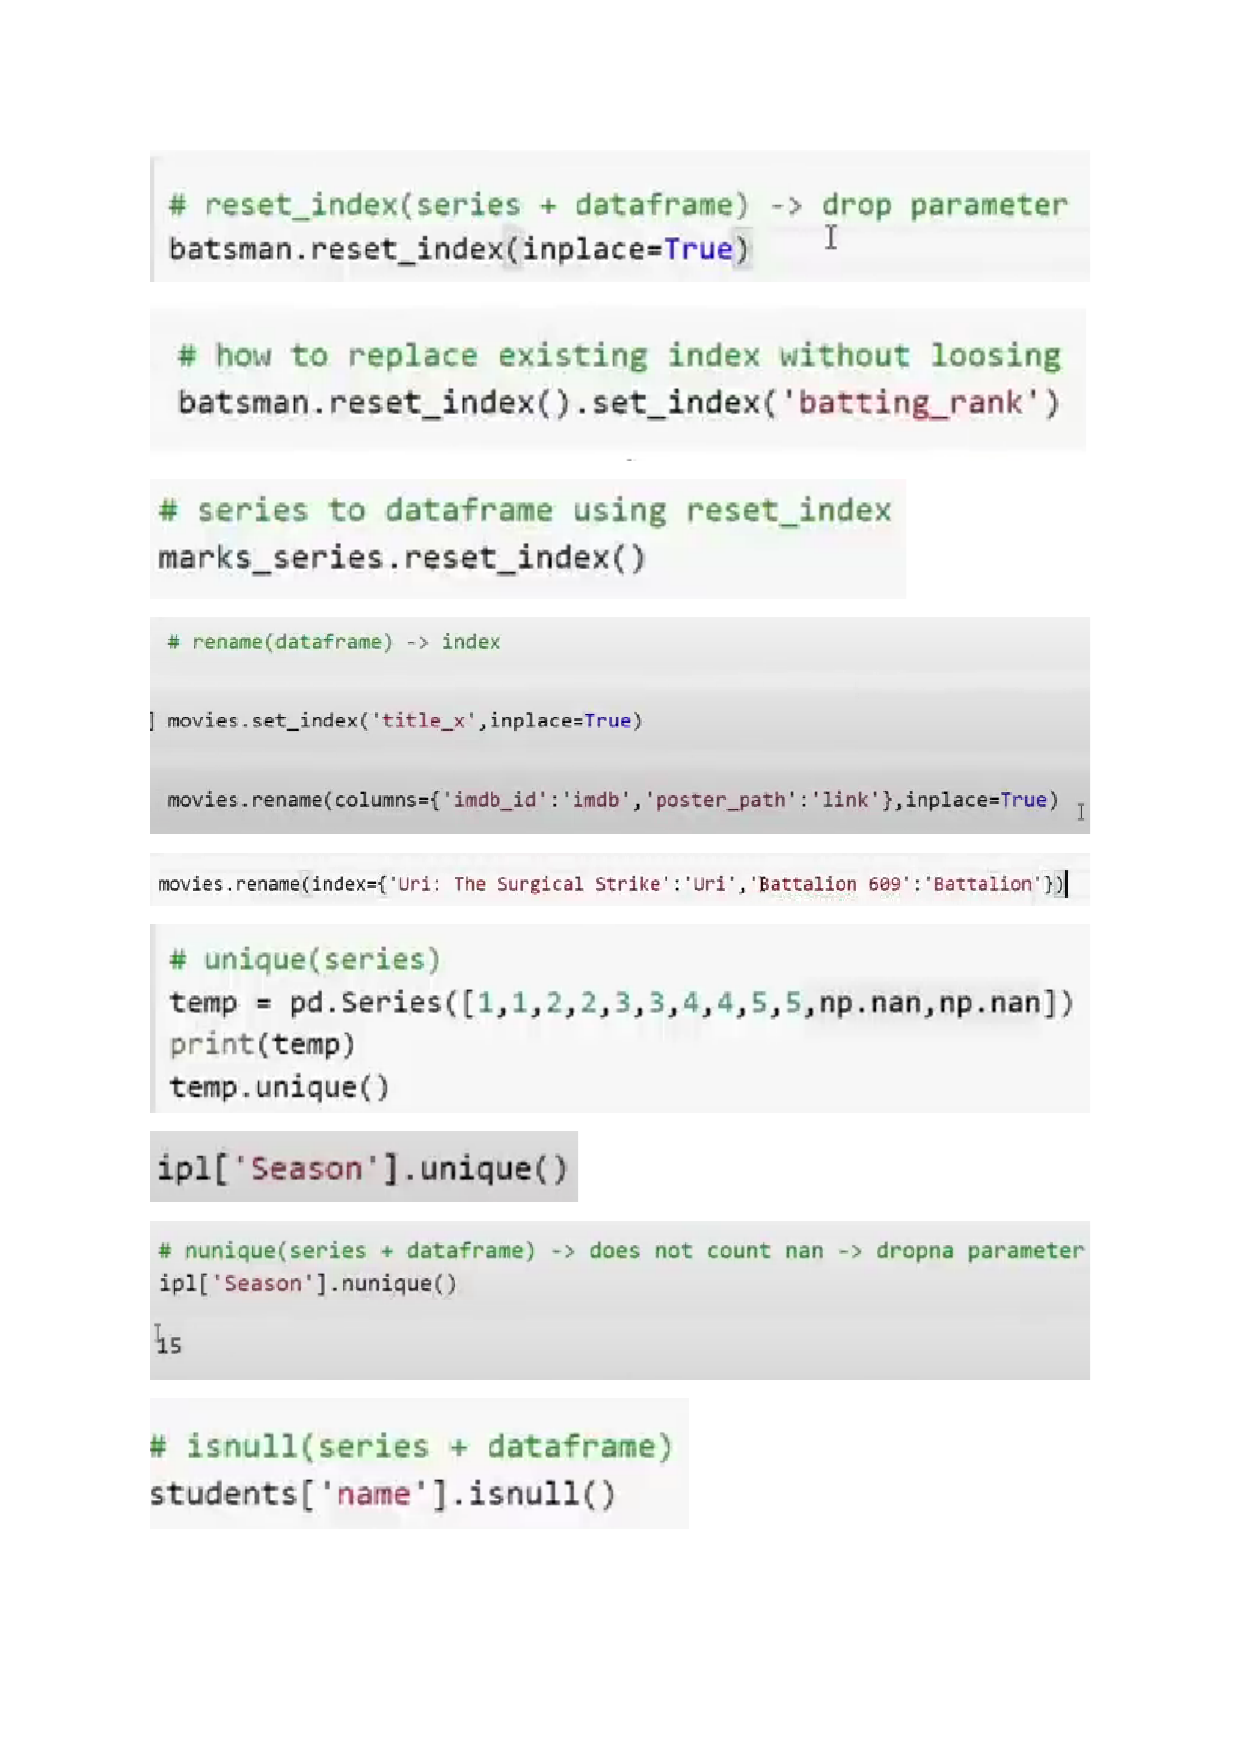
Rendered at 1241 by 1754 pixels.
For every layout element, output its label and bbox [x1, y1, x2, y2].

picture [150, 1398, 689, 1529]
picture [150, 1131, 579, 1202]
picture [150, 1221, 1091, 1380]
picture [150, 479, 907, 599]
picture [150, 924, 1091, 1113]
picture [150, 301, 1087, 461]
picture [150, 617, 1091, 834]
picture [150, 853, 1091, 906]
picture [150, 150, 1091, 282]
